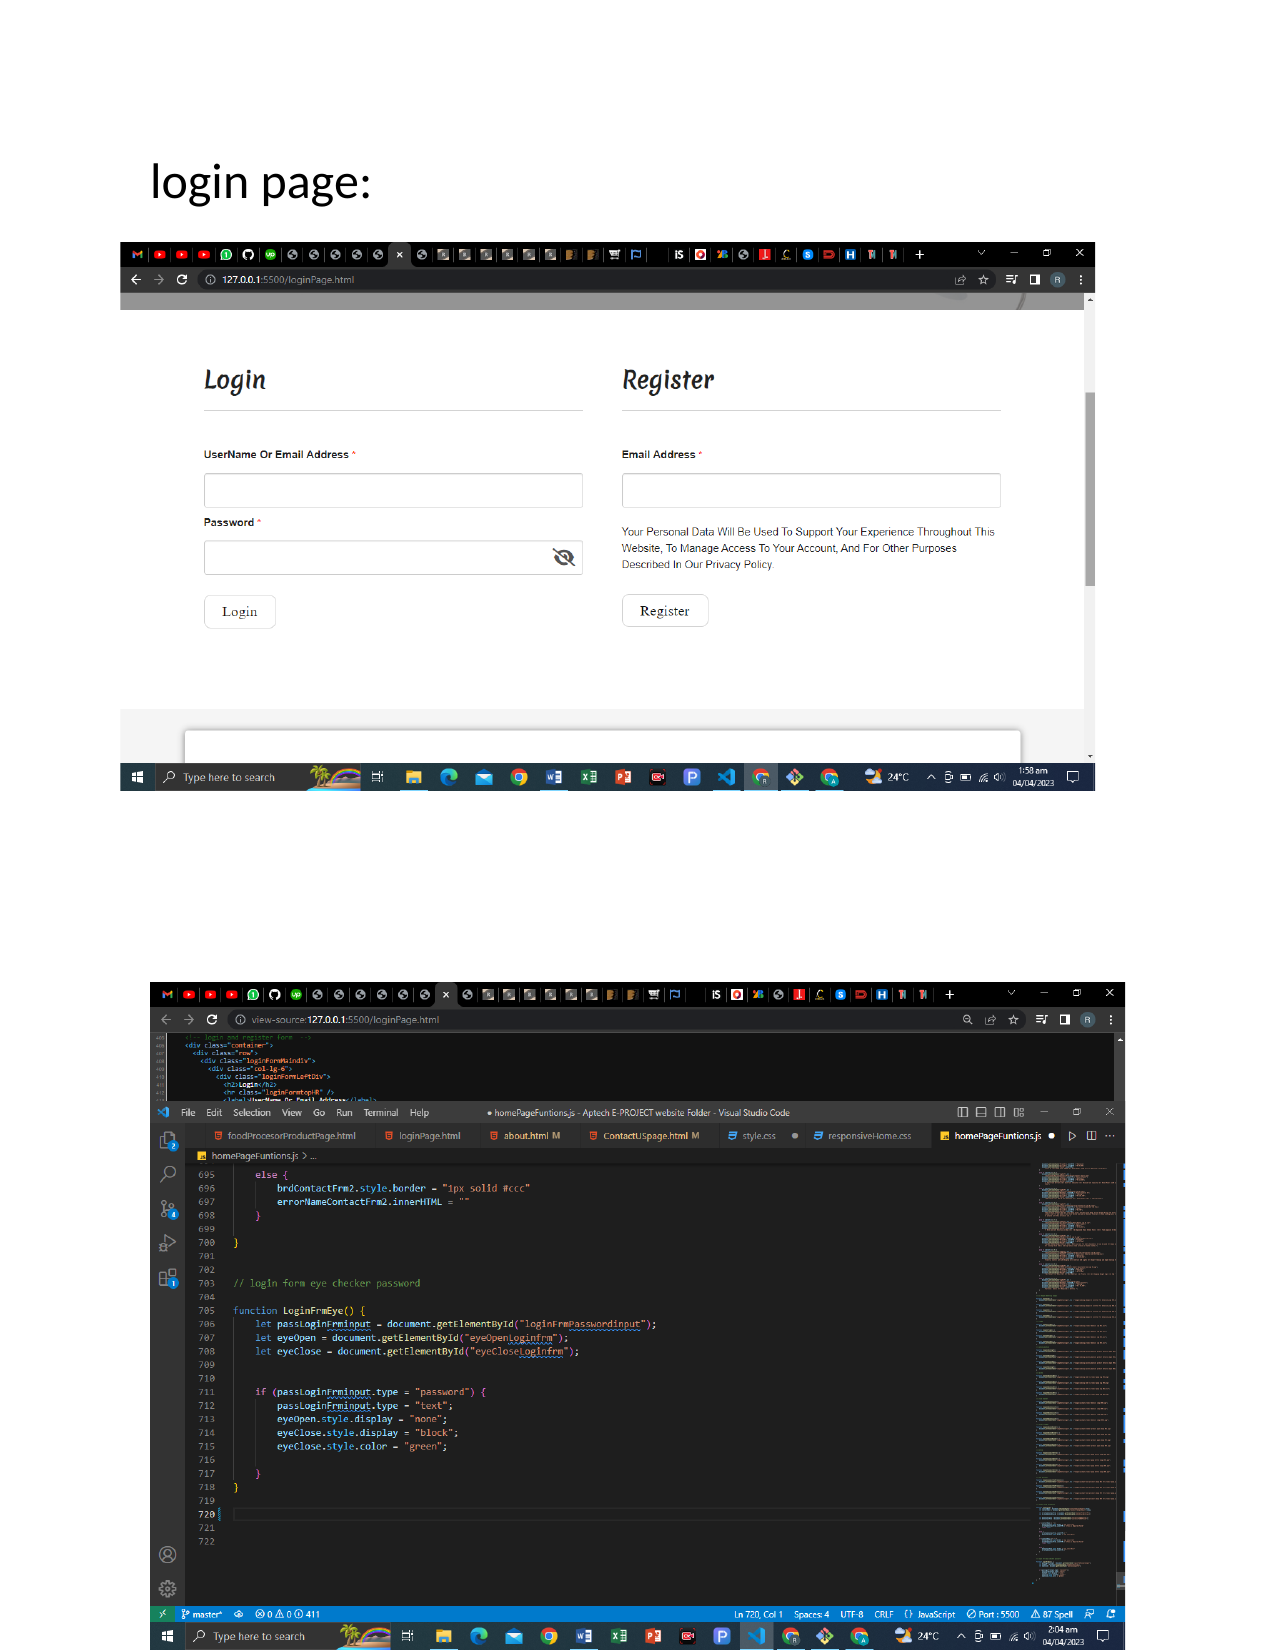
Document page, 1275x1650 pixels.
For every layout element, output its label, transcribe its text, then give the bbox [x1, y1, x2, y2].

text login page: [150, 150, 1125, 211]
picture [120, 242, 1096, 791]
picture [150, 982, 1125, 1650]
